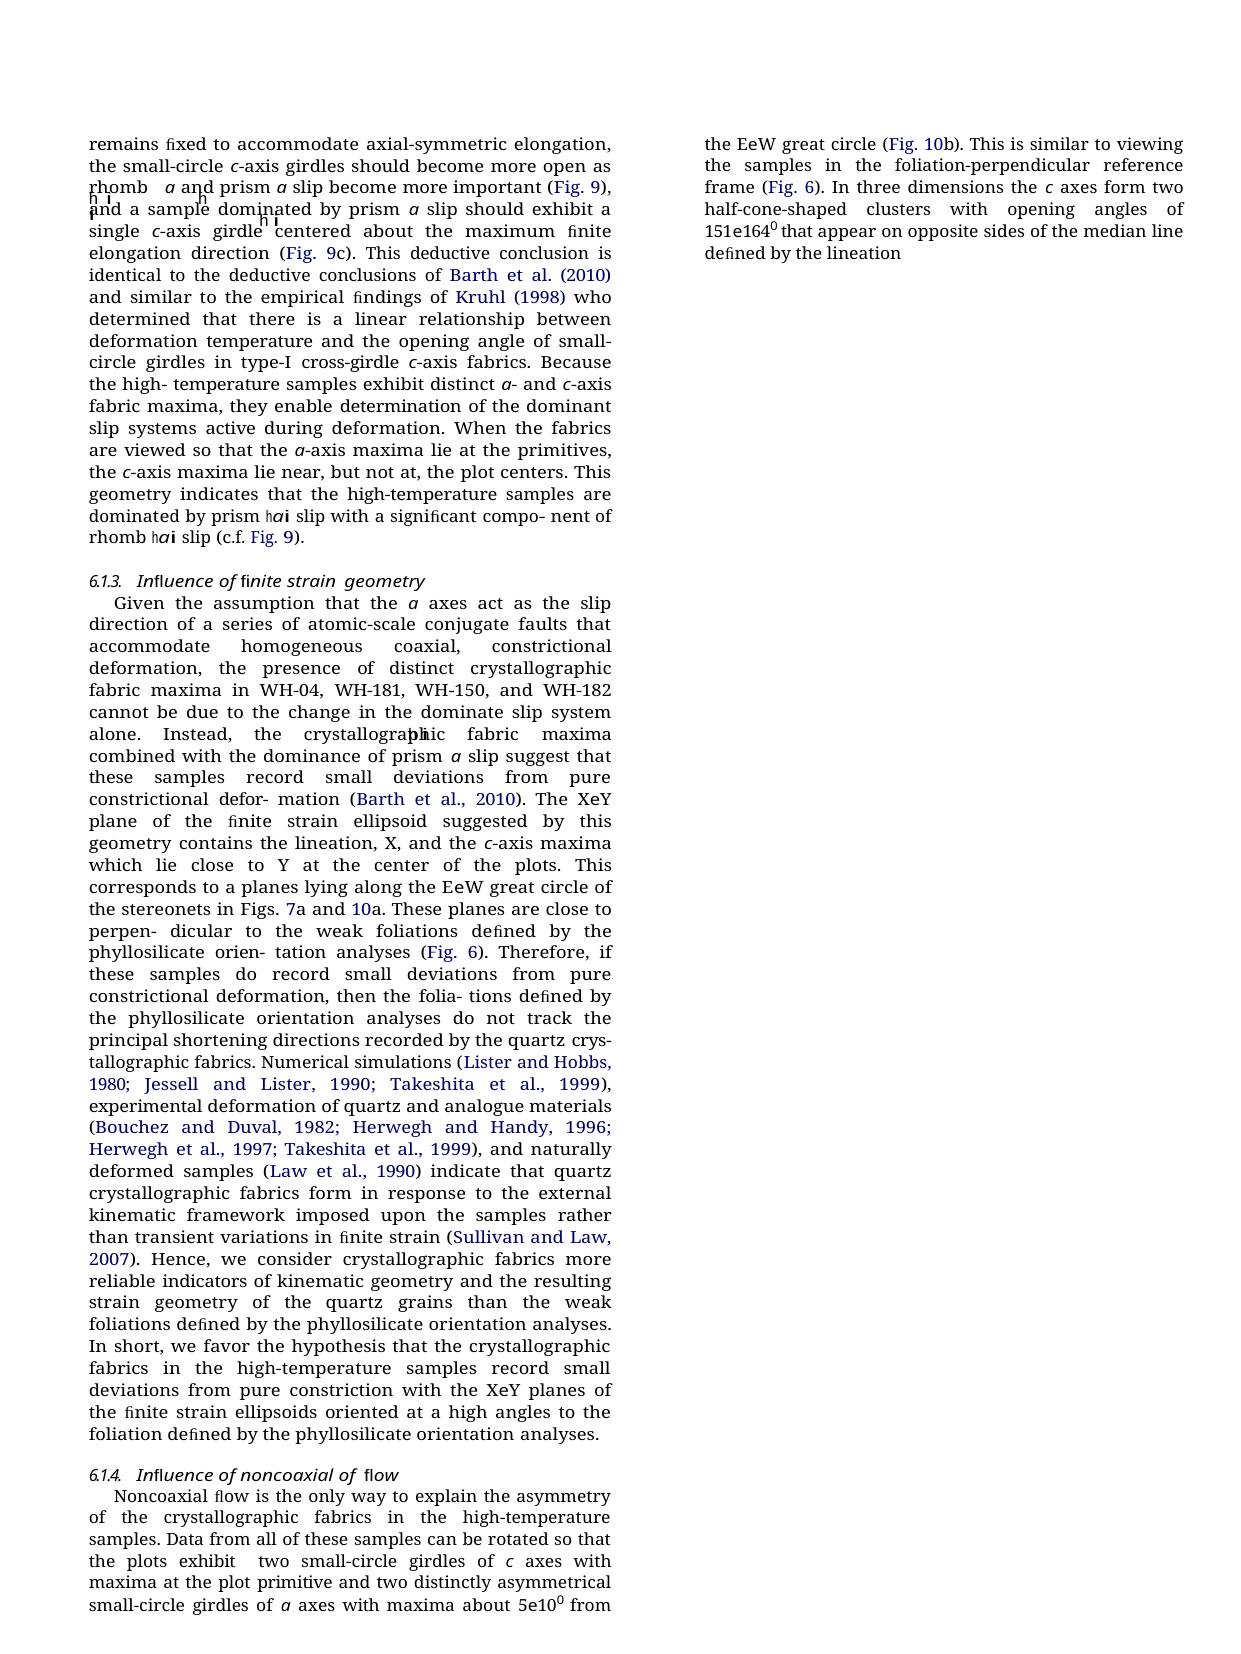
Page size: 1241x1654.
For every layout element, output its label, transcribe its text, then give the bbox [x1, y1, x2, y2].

list Inﬂuence of ﬁnite strain geometry [89, 572, 612, 592]
text Noncoaxial ﬂow is the only way to explain the asymmetry of the crystallographic fabrics in the high-temperature samples. Data from all of these samples can be rotated so that the plots exhibit two small-circle girdles of c axes with maxima at the plot primitive and two distinctly asymmetrical small-circle girdles of a axes with maxima about 5e100 from the EeW great circle (Fig. 10b). This is similar to viewing the samples in the foliation-perpendicular reference frame (Fig. 6). In three dimensions the c axes form two half-cone-shaped clusters with opening angles of 151e1640 that appear on opposite sides of the median line deﬁned by the lineation [704, 133, 1184, 264]
text Given the assumption that the a axes act as the slip direction of a series of atomic-scale conjugate faults that accommodate homogeneous coaxial, constrictional deformation, the presence of distinct crystallographic fabric maxima in WH-04, WH-181, WH-150, and WH-182 cannot be due to the change in the dominate slip system alone. Instead, the crystallographic fabric maxima combined with the dominance of prism a slip suggest that these samples record small deviations from pure constrictional defor- mation (Barth et al., 2010). The XeY plane of the ﬁnite strain ellipsoid suggested by this geometry contains the lineation, X, and the c-axis maxima which lie close to Y at the center of the plots. This corresponds to a planes lying along the EeW great circle of the stereonets in Figs. 7a and 10a. These planes are close to perpen- dicular to the weak foliations deﬁned by the phyllosilicate orien- tation analyses (Fig. 6). Therefore, if these samples do record small deviations from pure constrictional deformation, then the folia- tions deﬁned by the phyllosilicate orientation analyses do not track the principal shortening directions recorded by the quartz crys- tallographic fabrics. Numerical simulations (Lister and Hobbs, 1980; Jessell and Lister, 1990; Takeshita et al., 1999), experimental deformation of quartz and analogue materials (Bouchez and Duval, 1982; Herwegh and Handy, 1996; Herwegh et al., 1997; Takeshita et al., 1999), and naturally deformed samples (Law et al., 1990) indicate that quartz crystallographic fabrics form in response to the external kinematic framework imposed upon the samples rather than transient variations in ﬁnite strain (Sullivan and Law, 2007). Hence, we consider crystallographic fabrics more reliable indicators of kinematic geometry and the resulting strain geometry of the quartz grains than the weak foliations deﬁned by the phyllosilicate orientation analyses. In short, we favor the hypothesis that the crystallographic fabrics in the high-temperature samples record small deviations from pure constriction with the XeY planes of the ﬁnite strain ellipsoids oriented at a high angles to the foliation deﬁned by the phyllosilicate orientation analyses. [88, 592, 612, 1445]
text Noncoaxial ﬂow is the only way to explain the asymmetry of the crystallographic fabrics in the high-temperature samples. Data from all of these samples can be rotated so that the plots exhibit two small-circle girdles of c axes with maxima at the plot primitive and two distinctly asymmetrical small-circle girdles of a axes with maxima about 5e100 from the EeW great circle (Fig. 10b). This is similar to viewing the samples in the foliation-perpendicular reference frame (Fig. 6). In three dimensions the c axes form two half-cone-shaped clusters with opening angles of 151e1640 that appear on opposite sides of the median line deﬁned by the lineation [88, 1486, 612, 1617]
text remains ﬁxed to accommodate axial-symmetric elongation, the small-circle c-axis girdles should become more open as rhomb a and prism a slip become more important (Fig. 9), and a sample dominated by prism a slip should exhibit a single c-axis girdle centered about the maximum ﬁnite elongation direction (Fig. 9c). This deductive conclusion is identical to the deductive conclusions of Barth et al. (2010) and similar to the empirical ﬁndings of Kruhl (1998) who determined that there is a linear relationship between deformation temperature and the opening angle of small-circle girdles in type-I cross-girdle c-axis fabrics. Because the high- temperature samples exhibit distinct a- and c-axis fabric maxima, they enable determination of the dominant slip systems active during deformation. When the fabrics are viewed so that the a-axis maxima lie at the primitives, the c-axis maxima lie near, but not at, the plot centers. This geometry indicates that the high-temperature samples are dominated by prism hai slip with a signiﬁcant compo- nent of rhomb hai slip (c.f. Fig. 9). [88, 133, 612, 549]
list Inﬂuence of noncoaxial of ﬂow [88, 1465, 612, 1485]
